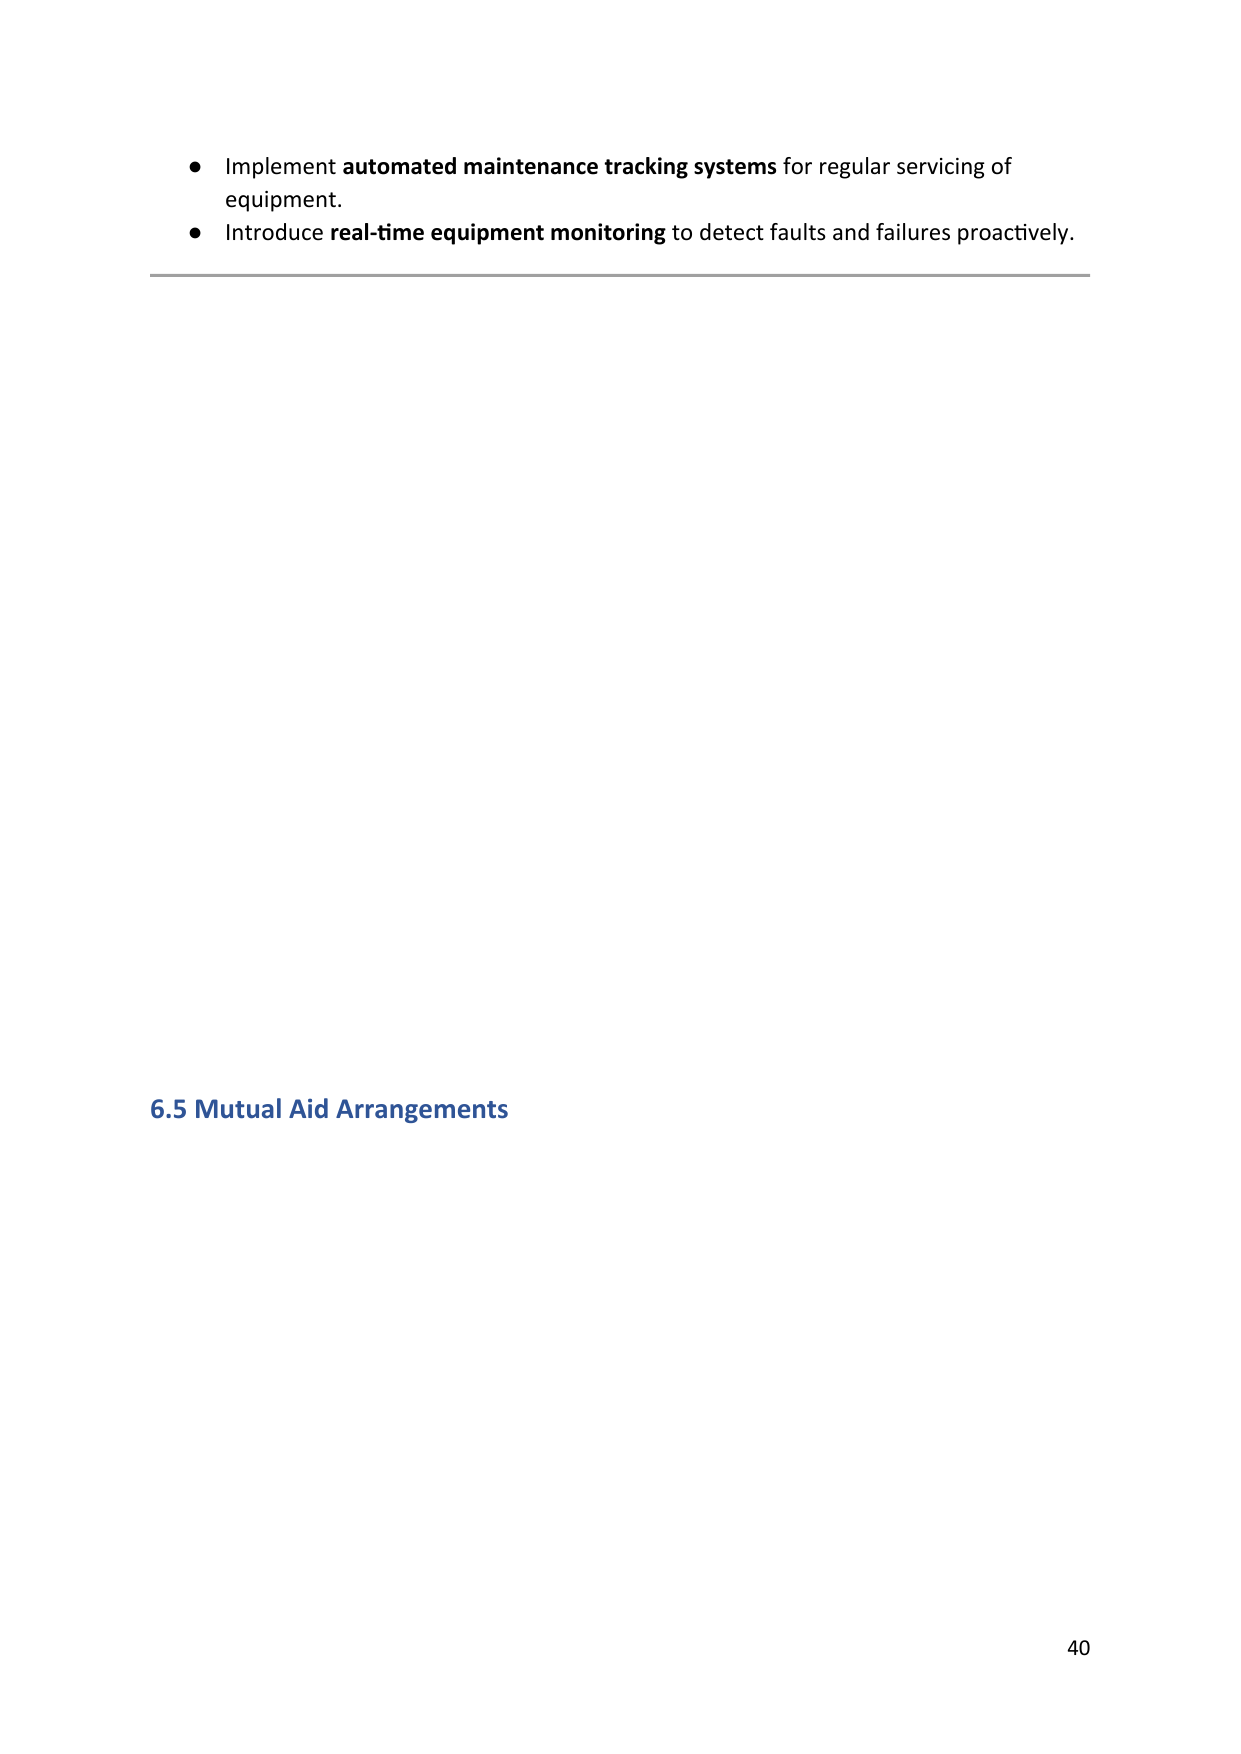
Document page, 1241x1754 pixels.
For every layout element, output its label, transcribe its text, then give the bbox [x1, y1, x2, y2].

text 6.5 Mutual Aid Arrangements [150, 1090, 1090, 1126]
list Implement automated maintenance tracking systems for regular servicing of equipment. [187, 150, 1090, 213]
list Introduce real-time equipment monitoring to detect faults and failures proactively. [187, 216, 1090, 246]
